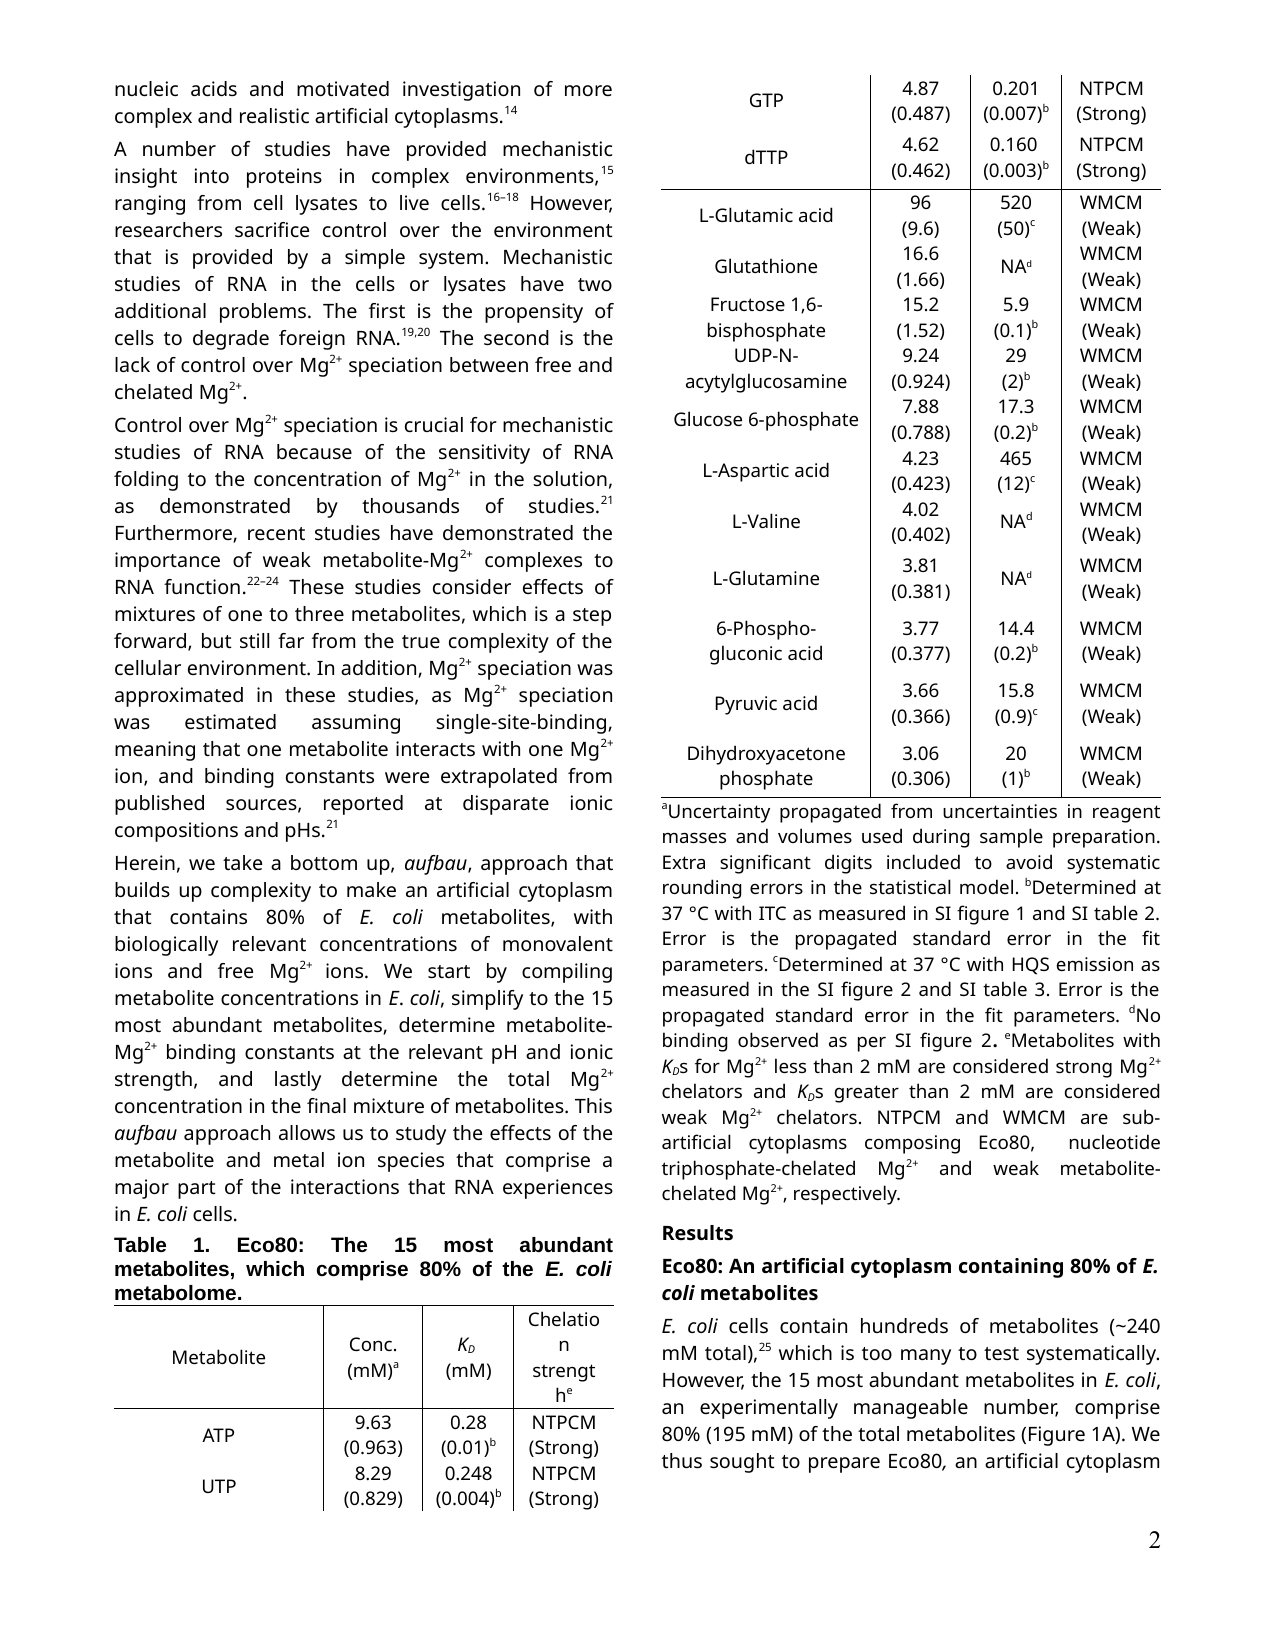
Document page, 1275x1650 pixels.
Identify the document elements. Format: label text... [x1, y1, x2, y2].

table_cell 4.23 (0.423) [871, 445, 970, 496]
table_cell 16.6 (1.66) [871, 241, 970, 292]
table_cell 9.24 (0.924) [871, 343, 970, 394]
text Control over Mg2+ speciation is crucial for mechanistic studies of RNA because of the sensitivity of RNA folding to the concentration of Mg2+ in the solution, as demonstrated by thousands of studies.21 Furthermore, recent studies have demonstrated the importance of weak metabolite-Mg2+ complexes to RNA function.22–24 These studies consider effects of mixtures of one to three metabolites, which is a step forward, but still far from the true complexity of the cellular environment. In addition, Mg2+ speciation was approximated in these studies, as Mg2+ speciation was estimated assuming single-site-binding, meaning that one metabolite interacts with one Mg2+ ion, and binding constants were extrapolated from published sources, reported at disparate ionic compositions and pHs.21 [114, 411, 613, 843]
table_cell 4.62 (0.462) [871, 126, 970, 188]
text Results [661, 1219, 1161, 1246]
table_cell 9.63 (0.963) [324, 1409, 422, 1460]
table_header Chelation strengthe [514, 1306, 613, 1408]
table_cell Fructose 1,6-bisphosphate [661, 292, 870, 343]
table_cell WMCM (Weak) [1062, 547, 1161, 609]
table_cell GTP [661, 75, 870, 126]
table_cell 4.87 (0.487) [871, 75, 970, 126]
table_cell dTTP [661, 126, 870, 188]
table_cell 15.2 (1.52) [871, 292, 970, 343]
table_cell UTP [114, 1460, 323, 1511]
table_cell Dihydroxyacetone phosphate [661, 734, 870, 797]
table_cell 465 (12)c [971, 445, 1061, 496]
table_cell WMCM (Weak) [1062, 394, 1161, 445]
table_cell WMCM (Weak) [1062, 190, 1161, 241]
table_cell NTPCM (Strong) [514, 1460, 613, 1511]
table_cell 15.8 (0.9)c [971, 672, 1061, 734]
table_cell 96 (9.6) [871, 190, 970, 241]
table_cell WMCM (Weak) [1062, 672, 1161, 734]
table_header KD (mM) [423, 1306, 513, 1408]
table_cell NAd [971, 547, 1061, 609]
table_header Metabolite [114, 1306, 323, 1408]
table_cell WMCM (Weak) [1062, 445, 1161, 496]
text Herein, we take a bottom up, aufbau, approach that builds up complexity to make an artificial cytoplasm that contains 80% of E. coli metabolites, with biologically relevant concentrations of monovalent ions and free Mg2+ ions. We start by compiling metabolite concentrations in E. coli, simplify to the 15 most abundant metabolites, determine metabolite-Mg2+ binding constants at the relevant pH and ionic strength, and lastly determine the total Mg2+ concentration in the final mixture of metabolites. This aufbau approach allows us to study the effects of the metabolite and metal ion species that comprise a major part of the interactions that RNA experiences in E. coli cells. [114, 849, 613, 1227]
title Table 1. Eco80: The 15 most abundant metabolites, which comprise 80% of the E. coli metabolome. [114, 1233, 613, 1305]
table_cell WMCM (Weak) [1062, 241, 1161, 292]
table_cell 8.29 (0.829) [324, 1460, 422, 1511]
table_cell WMCM (Weak) [1062, 496, 1161, 547]
table_cell 3.06 (0.306) [871, 734, 970, 797]
table_cell L-Aspartic acid [661, 445, 870, 496]
table_cell NTPCM (Strong) [514, 1409, 613, 1460]
text Eco80: An artificial cytoplasm containing 80% of E. coli metabolites [661, 1252, 1161, 1306]
table_cell WMCM (Weak) [1062, 609, 1161, 672]
table_cell 29 (2)b [971, 343, 1061, 394]
table_cell NAd [971, 496, 1061, 547]
table_cell Pyruvic acid [661, 672, 870, 734]
table_cell NTPCM (Strong) [1062, 75, 1161, 126]
table_cell WMCM (Weak) [1062, 343, 1161, 394]
table_cell 520 (50)c [971, 190, 1061, 241]
table_cell NTPCM (Strong) [1062, 126, 1161, 188]
table_cell NAd [971, 241, 1061, 292]
table_cell 5.9 (0.1)b [971, 292, 1061, 343]
table_cell Glucose 6-phosphate [661, 394, 870, 445]
table_cell 4.02 (0.402) [871, 496, 970, 547]
table_cell ATP [114, 1409, 323, 1460]
table_cell WMCM (Weak) [1062, 734, 1161, 797]
table_cell 0.160 (0.003)b [971, 126, 1061, 188]
text A number of studies have provided mechanistic insight into proteins in complex environments,15 ranging from cell lysates to live cells.16–18 However, researchers sacrifice control over the environment that is provided by a simple system. Mechanistic studies of RNA in the cells or lysates have two additional problems. The first is the propensity of cells to degrade foreign RNA.19,20 The second is the lack of control over Mg2+ speciation between free and chelated Mg2+. [114, 135, 613, 405]
table_cell 20 (1)b [971, 734, 1061, 797]
table_cell 14.4 (0.2)b [971, 609, 1061, 672]
table_cell L-Valine [661, 496, 870, 547]
table_cell 3.66 (0.366) [871, 672, 970, 734]
table_cell 3.81 (0.381) [871, 547, 970, 609]
table_cell 0.248 (0.004)b [423, 1460, 513, 1511]
table_cell L-Glutamine [661, 547, 870, 609]
table_cell 17.3 (0.2)b [971, 394, 1061, 445]
table_cell UDP-N-acytylglucosamine [661, 343, 870, 394]
table_cell 6-Phospho- gluconic acid [661, 609, 870, 672]
table_cell 0.201 (0.007)b [971, 75, 1061, 126]
text aUncertainty propagated from uncertainties in reagent masses and volumes used during sample preparation. Extra significant digits included to avoid systematic rounding errors in the statistical model. bDetermined at 37 °C with ITC as measured in SI figure 1 and SI table 2. Error is the propagated standard error in the fit parameters. cDetermined at 37 °C with HQS emission as measured in the SI figure 2 and SI table 3. Error is the propagated standard error in the fit parameters. dNo binding observed as per SI figure 2. eMetabolites with KDs for Mg2+ less than 2 mM are considered strong Mg2+ chelators and KDs greater than 2 mM are considered weak Mg2+ chelators. NTPCM and WMCM are sub-artificial cytoplasms composing Eco80, nucleotide triphosphate-chelated Mg2+ and weak metabolite-chelated Mg2+, respectively. [661, 798, 1161, 1206]
table_cell Glutathione [661, 241, 870, 292]
table_cell 7.88 (0.788) [871, 394, 970, 445]
table_cell 0.28 (0.01)b [423, 1409, 513, 1460]
table_cell WMCM (Weak) [1062, 292, 1161, 343]
table_cell 3.77 (0.377) [871, 609, 970, 672]
table_cell L-Glutamic acid [661, 190, 870, 241]
table_header Conc. (mM)a [324, 1306, 422, 1408]
